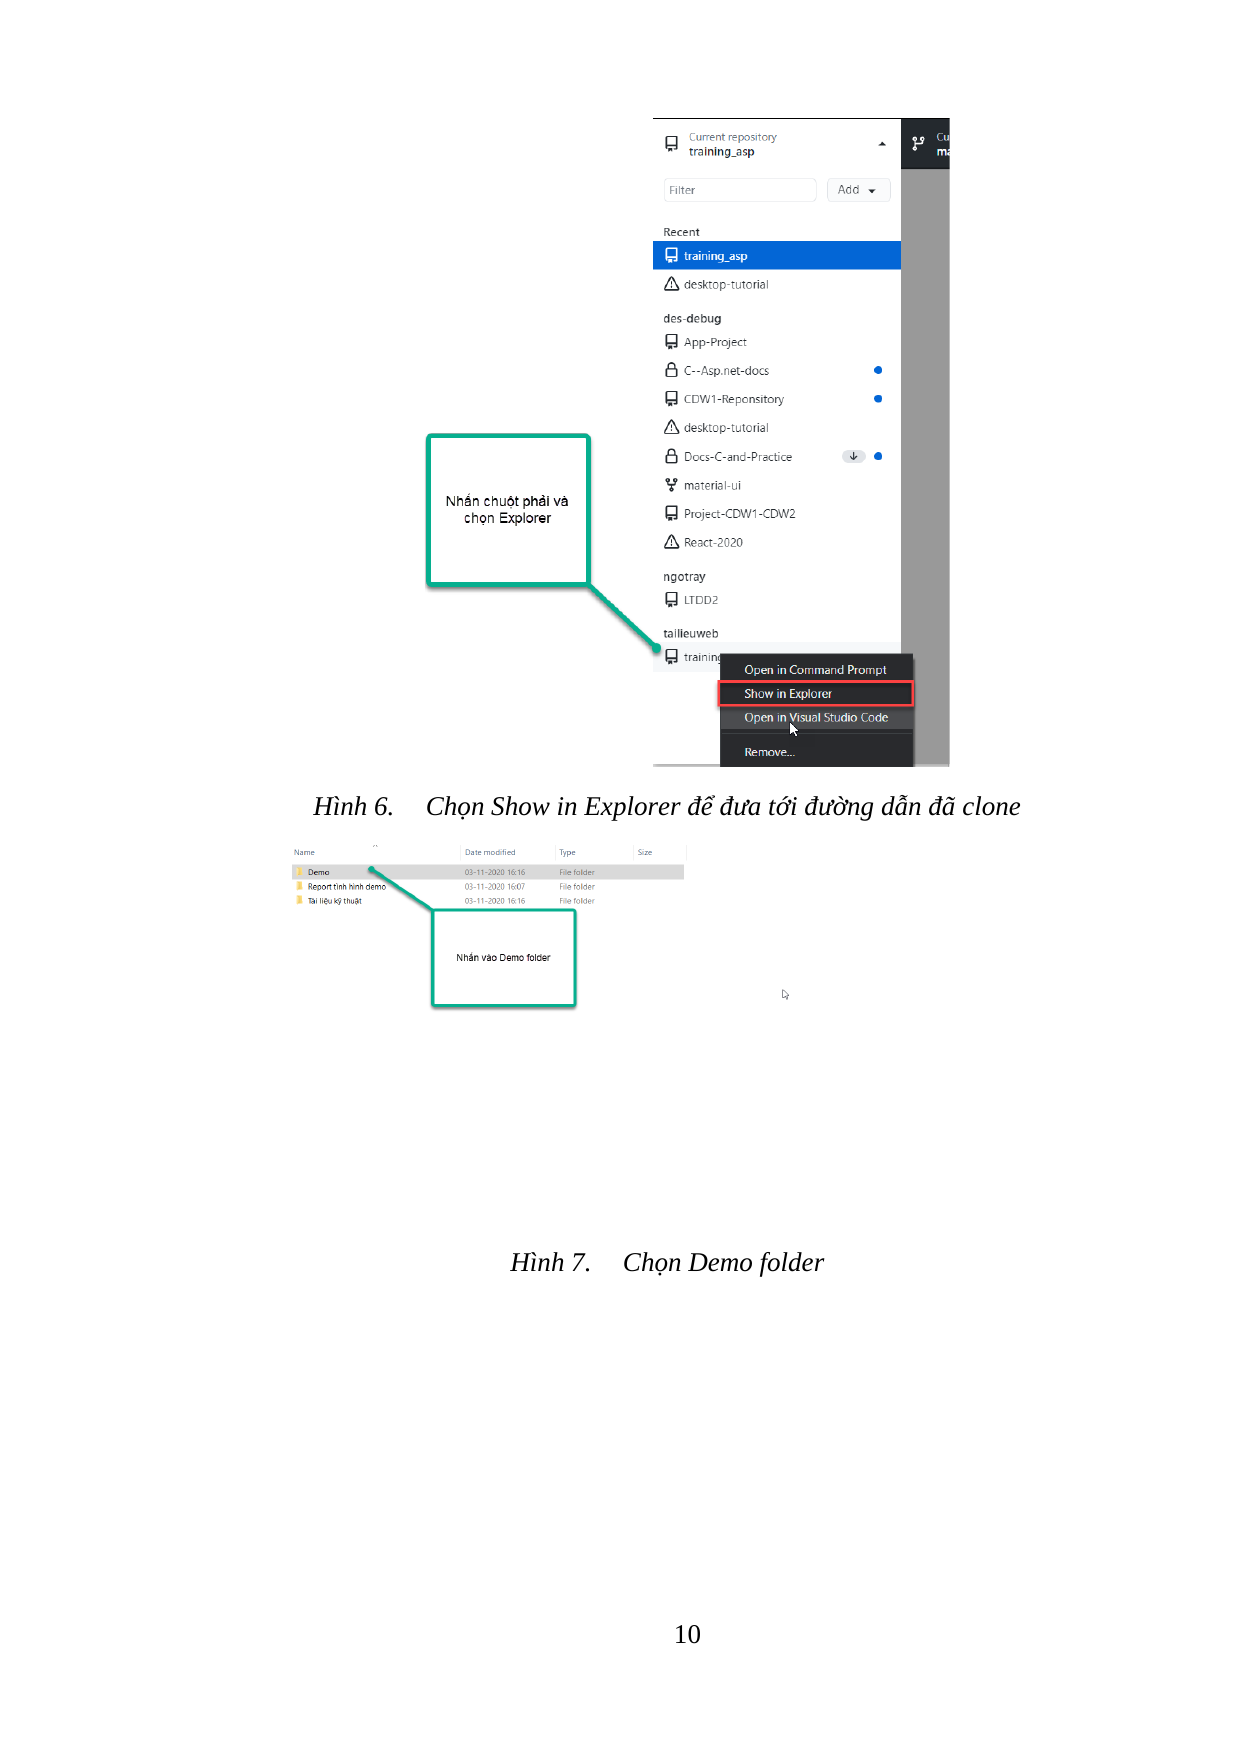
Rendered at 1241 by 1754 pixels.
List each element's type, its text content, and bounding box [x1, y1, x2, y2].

picture [424, 118, 950, 767]
picture [283, 845, 1092, 1223]
text Chọn Show in Explorer để đưa tới đường dẫn đã clone [215, 790, 1122, 821]
text Chọn Demo folder [215, 1246, 1122, 1277]
